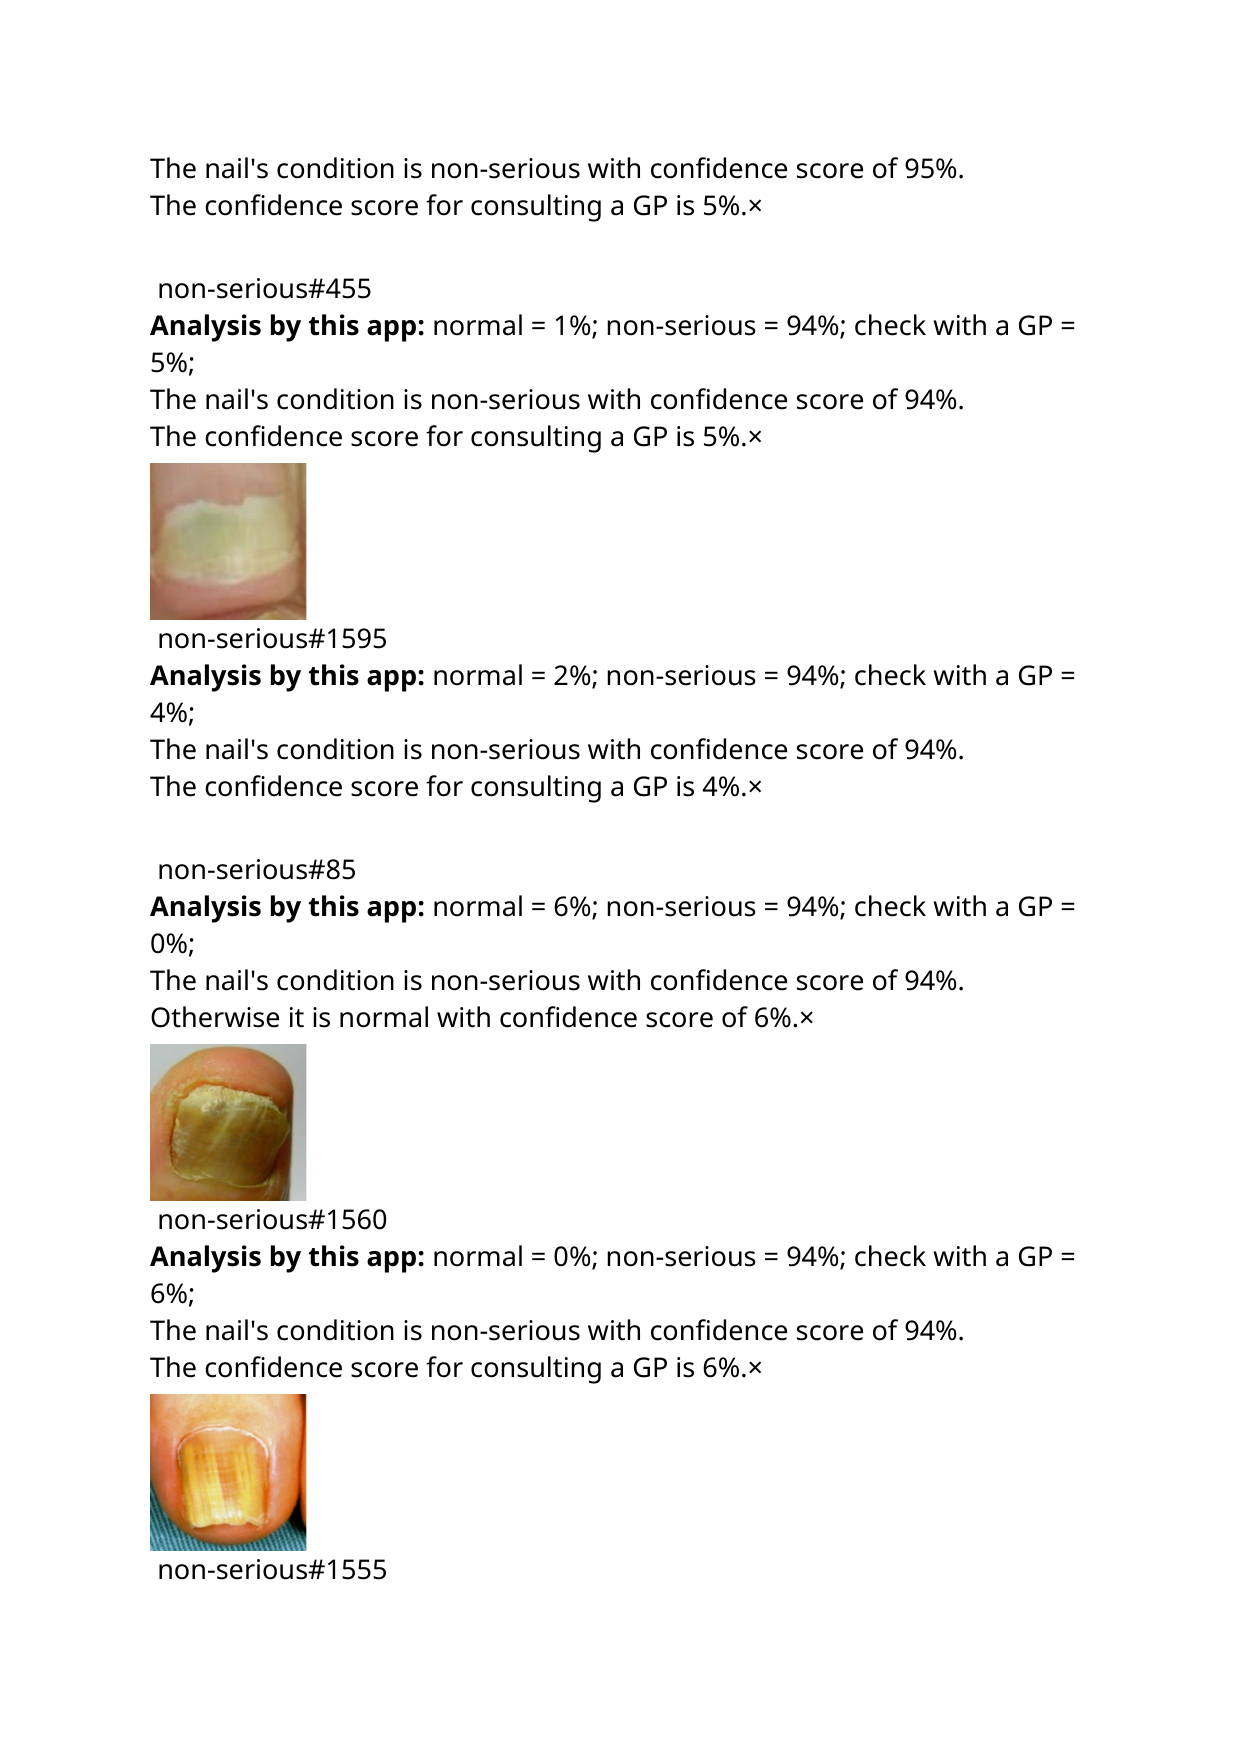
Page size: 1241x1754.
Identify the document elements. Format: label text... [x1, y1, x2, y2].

picture [150, 1394, 307, 1551]
text non-serious#85 Analysis by this app: normal = 6%; non-serious = 94%; check with a GP = 0%; The nail's condition is non-serious with confidence score of 94%. Otherwise it is normal with confidence score of 6%.× [150, 814, 1090, 1035]
text non-serious#1595 Analysis by this app: normal = 2%; non-serious = 94%; check with a GP = 4%; The nail's condition is non-serious with confidence score of 94%. The confidence score for consulting a GP is 4%.× [150, 464, 1090, 804]
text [150, 1394, 1090, 1587]
text non-serious#455 Analysis by this app: normal = 1%; non-serious = 94%; check with a GP = 5%; The nail's condition is non-serious with confidence score of 94%. The confidence score for consulting a GP is 5%.× [150, 233, 1090, 454]
text non-serious#1560 Analysis by this app: normal = 0%; non-serious = 94%; check with a GP = 6%; The nail's condition is non-serious with confidence score of 94%. The confidence score for consulting a GP is 6%.× [150, 1044, 1090, 1385]
picture [150, 463, 307, 620]
picture [150, 1044, 307, 1201]
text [150, 150, 1090, 224]
